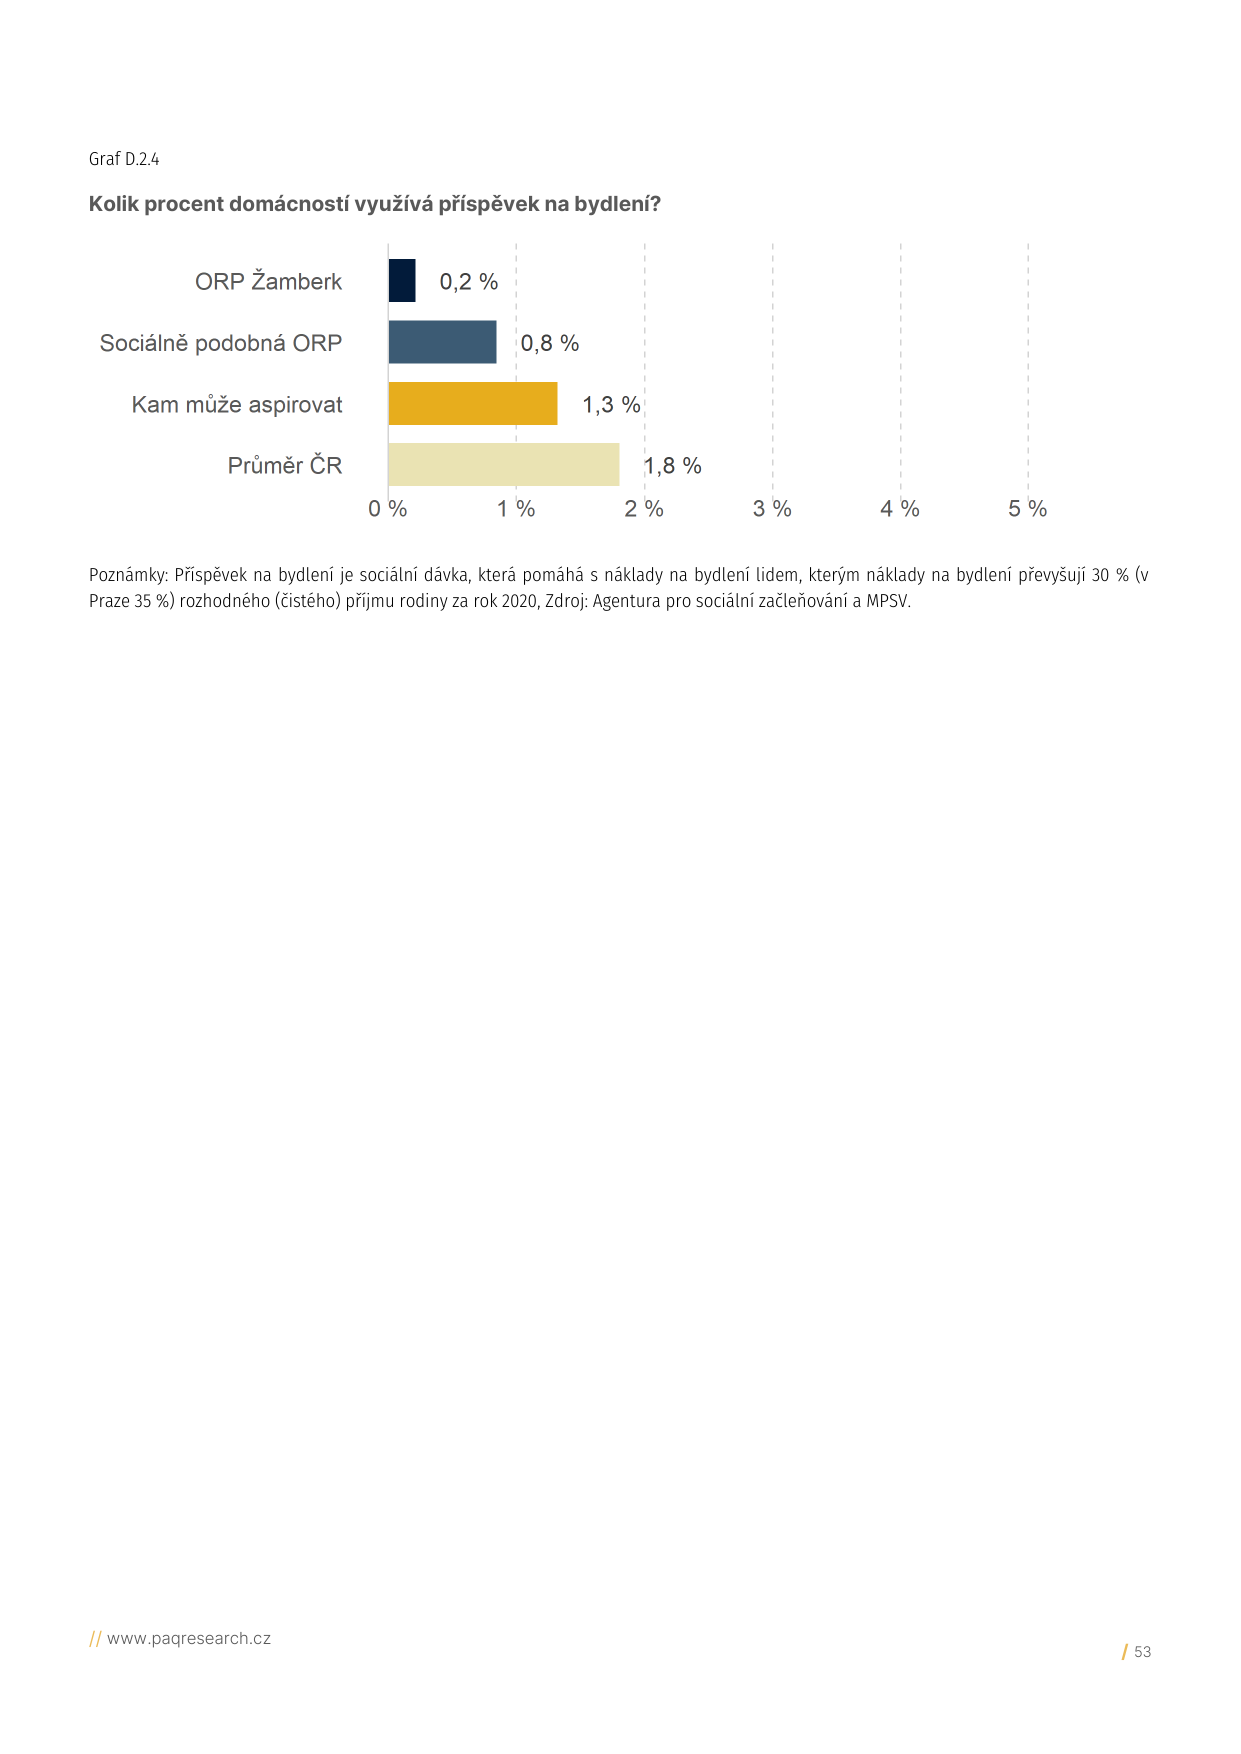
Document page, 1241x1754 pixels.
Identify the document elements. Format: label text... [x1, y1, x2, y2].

text Kolik procent domácností využívá příspěvek na bydlení? [89, 186, 1152, 216]
text Poznámky: Příspěvek na bydlení je sociální dávka, která pomáhá s náklady na bydlení lidem, kterým náklady na bydlení převyšují 30 % (v Praze 35 %) rozhodného (čistého) příjmu rodiny za rok 2020, Zdroj: Agentura pro sociální začleňování a MPSV. [89, 564, 1152, 613]
picture [88, 216, 1139, 548]
text Graf D.2.4 [89, 148, 1152, 170]
